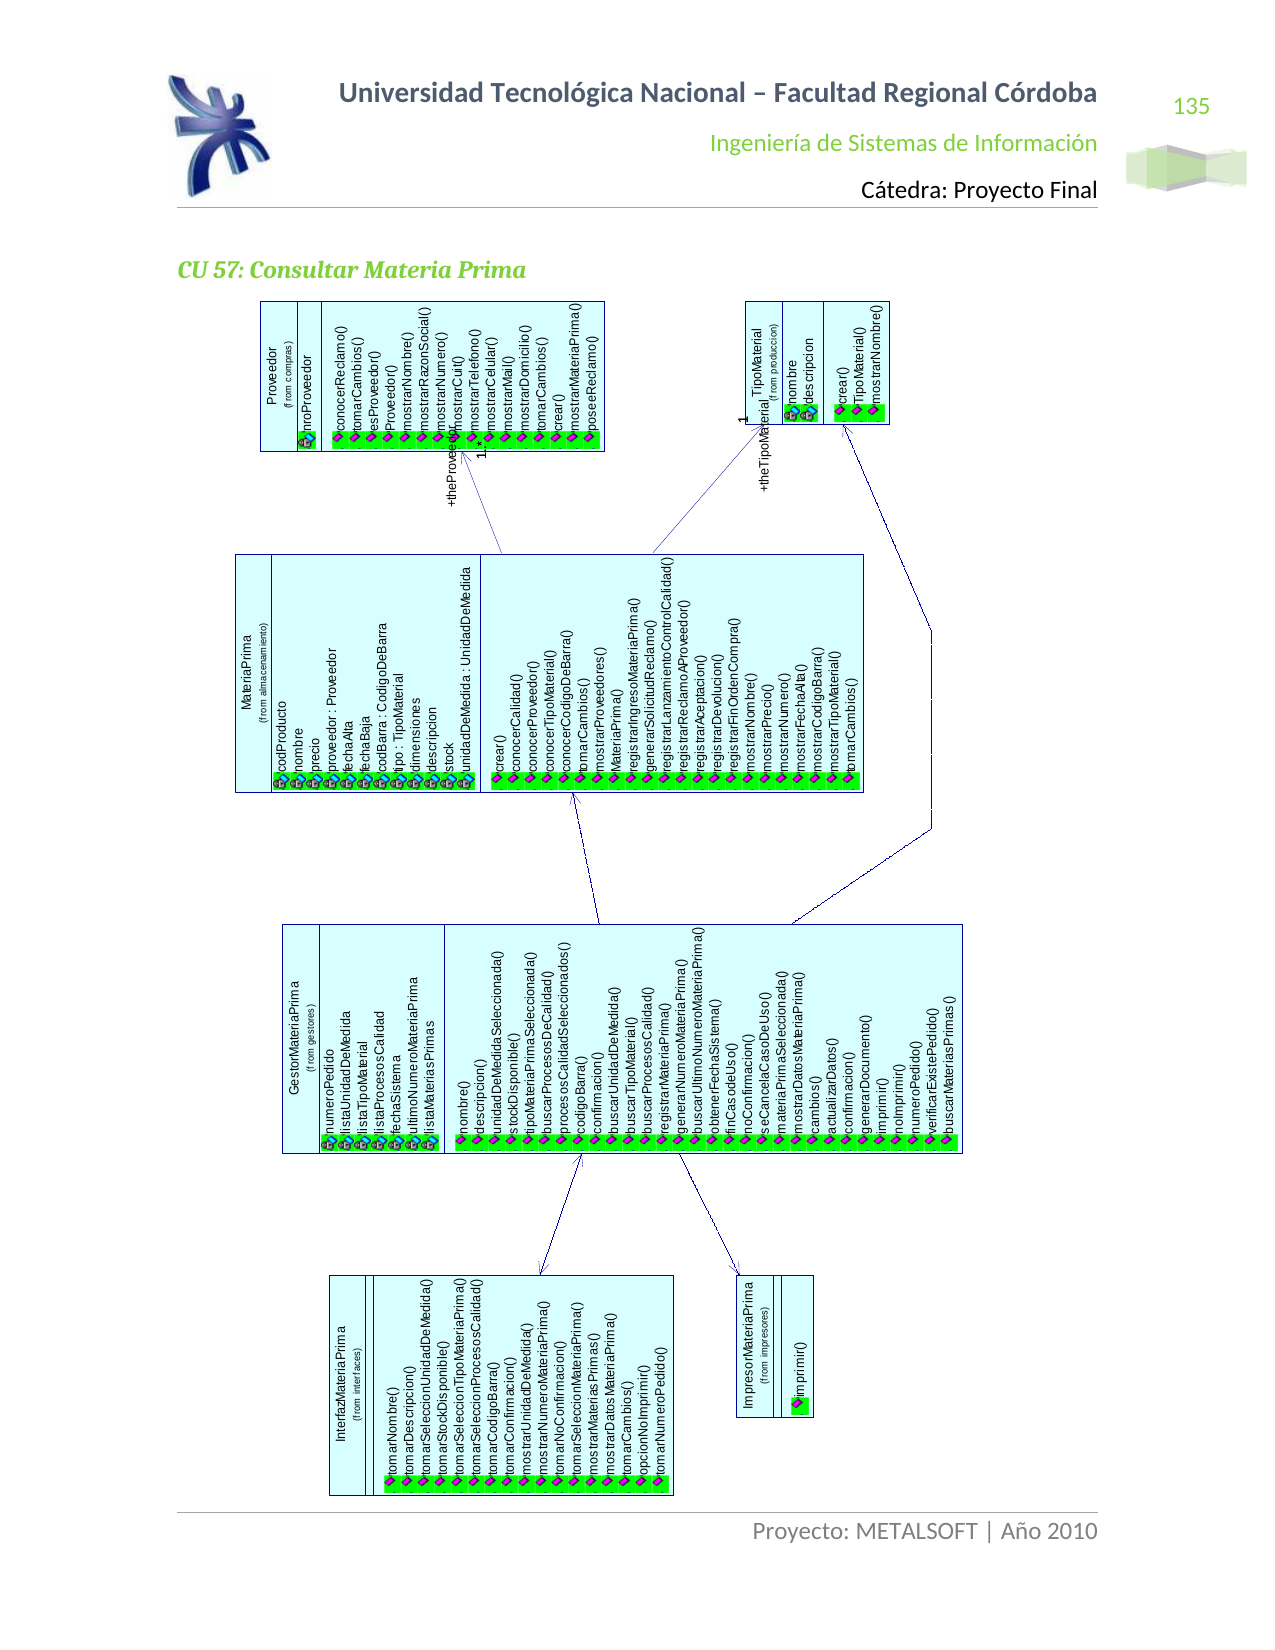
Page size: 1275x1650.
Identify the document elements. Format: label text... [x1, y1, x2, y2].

text CU 57: Consultar Materia Prima [177, 256, 1098, 284]
picture [167, 74, 272, 199]
